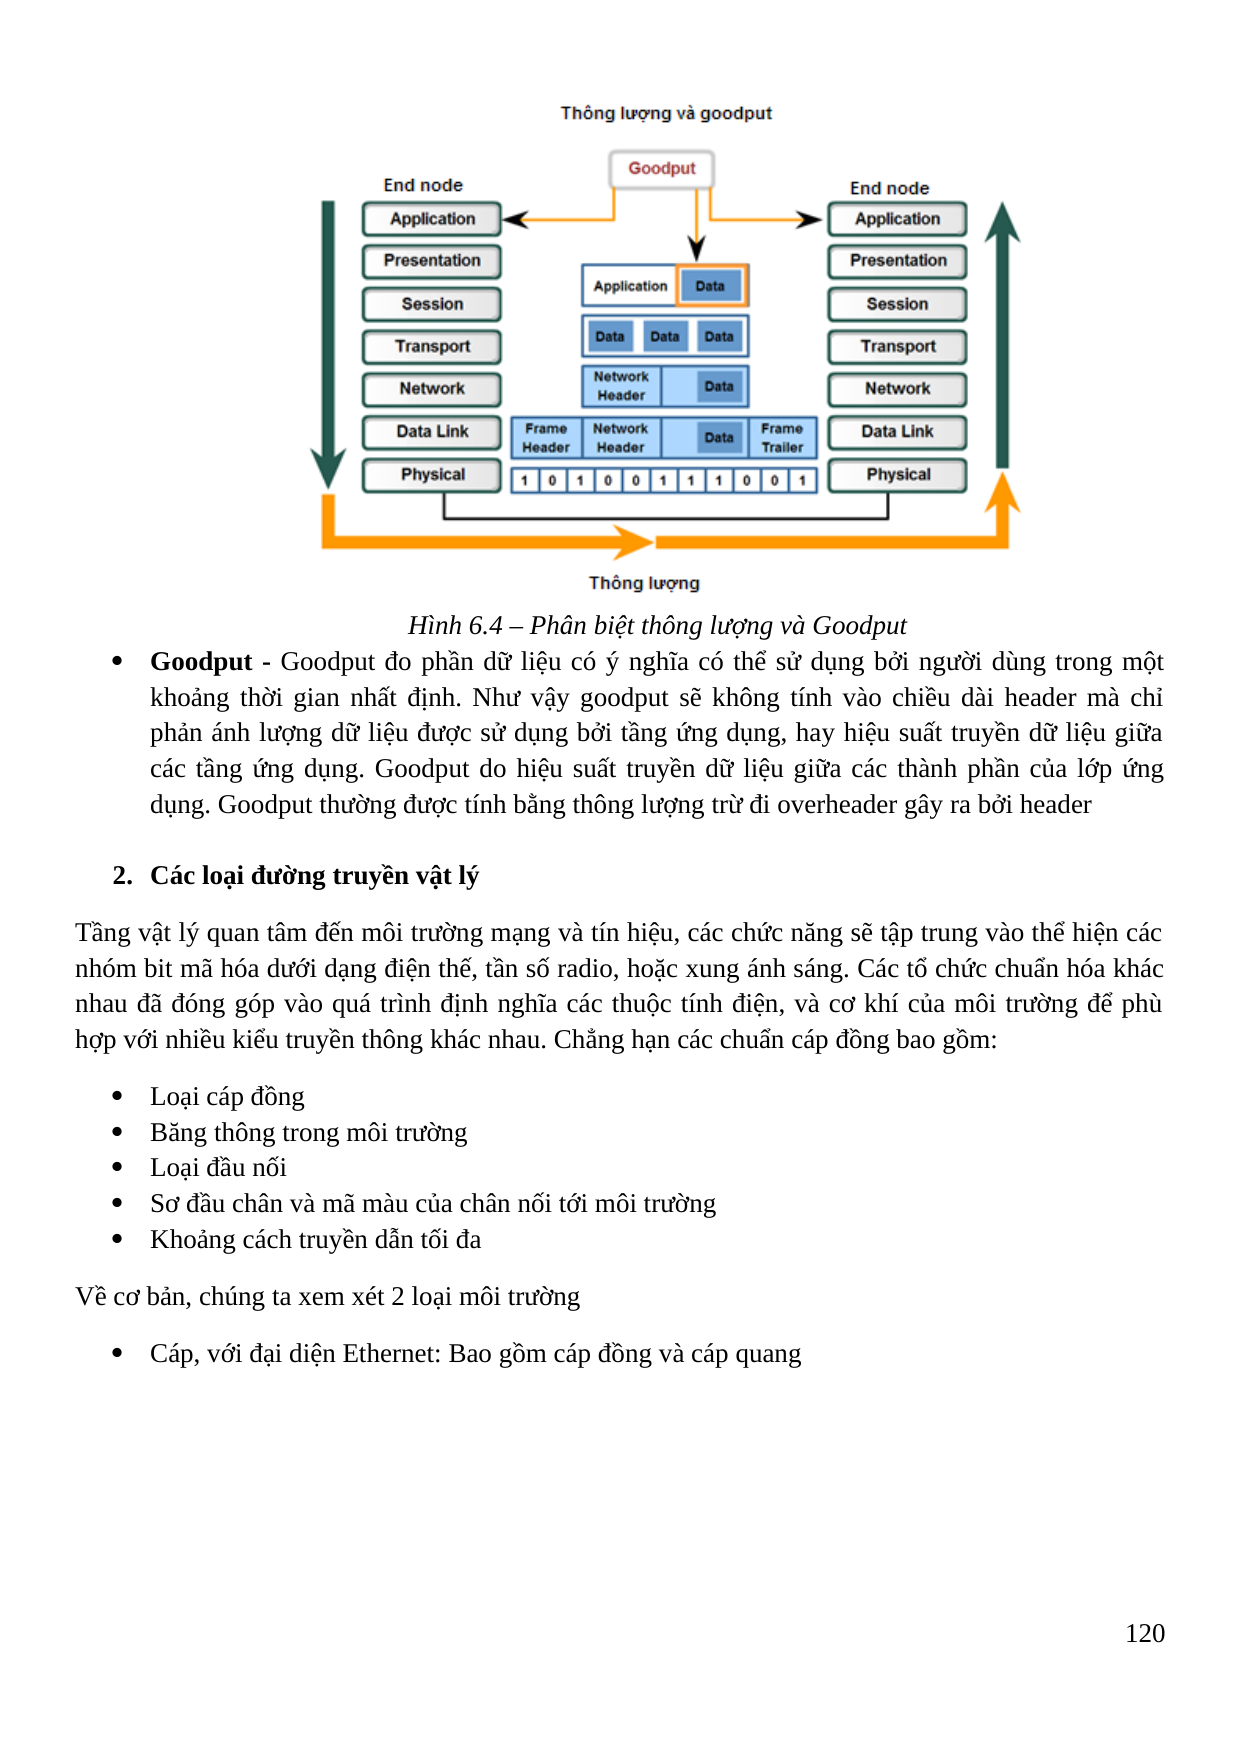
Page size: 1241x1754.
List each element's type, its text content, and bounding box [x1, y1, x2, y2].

list Loại cáp đồng [112, 1080, 1165, 1111]
list Các loại đường truyền vật lý [112, 859, 1165, 891]
list Cáp, với đại diện Ethernet: Bao gồm cáp đồng và cáp quang [112, 1337, 1165, 1368]
list Khoảng cách truyền dẫn tối đa [112, 1223, 1165, 1255]
list Sơ đầu chân và mã màu của chân nối tới môi trường [112, 1187, 1165, 1219]
picture [240, 75, 1075, 605]
list Hình 6.4 – Phân biệt thông lượng và Goodput [150, 609, 1165, 640]
text Tầng vật lý quan tâm đến môi trường mạng và tín hiệu, các chức năng sẽ tập trung vào thể hiện các nhóm bit mã hóa dưới dạng điện thế, tần số radio, hoặc xung ánh sáng. Các tổ chức chuẩn hóa khác nhau đã đóng góp vào quá trình định nghĩa các thuộc tính điện, và cơ khí của môi trường để phù hợp với nhiều kiểu truyền thông khác nhau. Chẳng hạn các chuẩn cáp đồng bao gồm: [75, 916, 1165, 1054]
list Loại đầu nối [112, 1152, 1165, 1183]
list Goodput - Goodput đo phần dữ liệu có ý nghĩa có thể sử dụng bởi người dùng trong một khoảng thời gian nhất định. Như vậy goodput sẽ không tính vào chiều dài header mà chỉ phản ánh lượng dữ liệu được sử dụng bởi tầng ứng dụng, hay hiệu suất truyền dữ liệu giữa các tầng ứng dụng. Goodput do hiệu suất truyền dữ liệu giữa các thành phần của lớp ứng dụng. Goodput thường được tính bằng thông lượng trừ đi overheader gây ra bởi header [112, 645, 1165, 819]
text Về cơ bản, chúng ta xem xét 2 loại môi trường [75, 1280, 1165, 1311]
list Băng thông trong môi trường [112, 1116, 1165, 1147]
